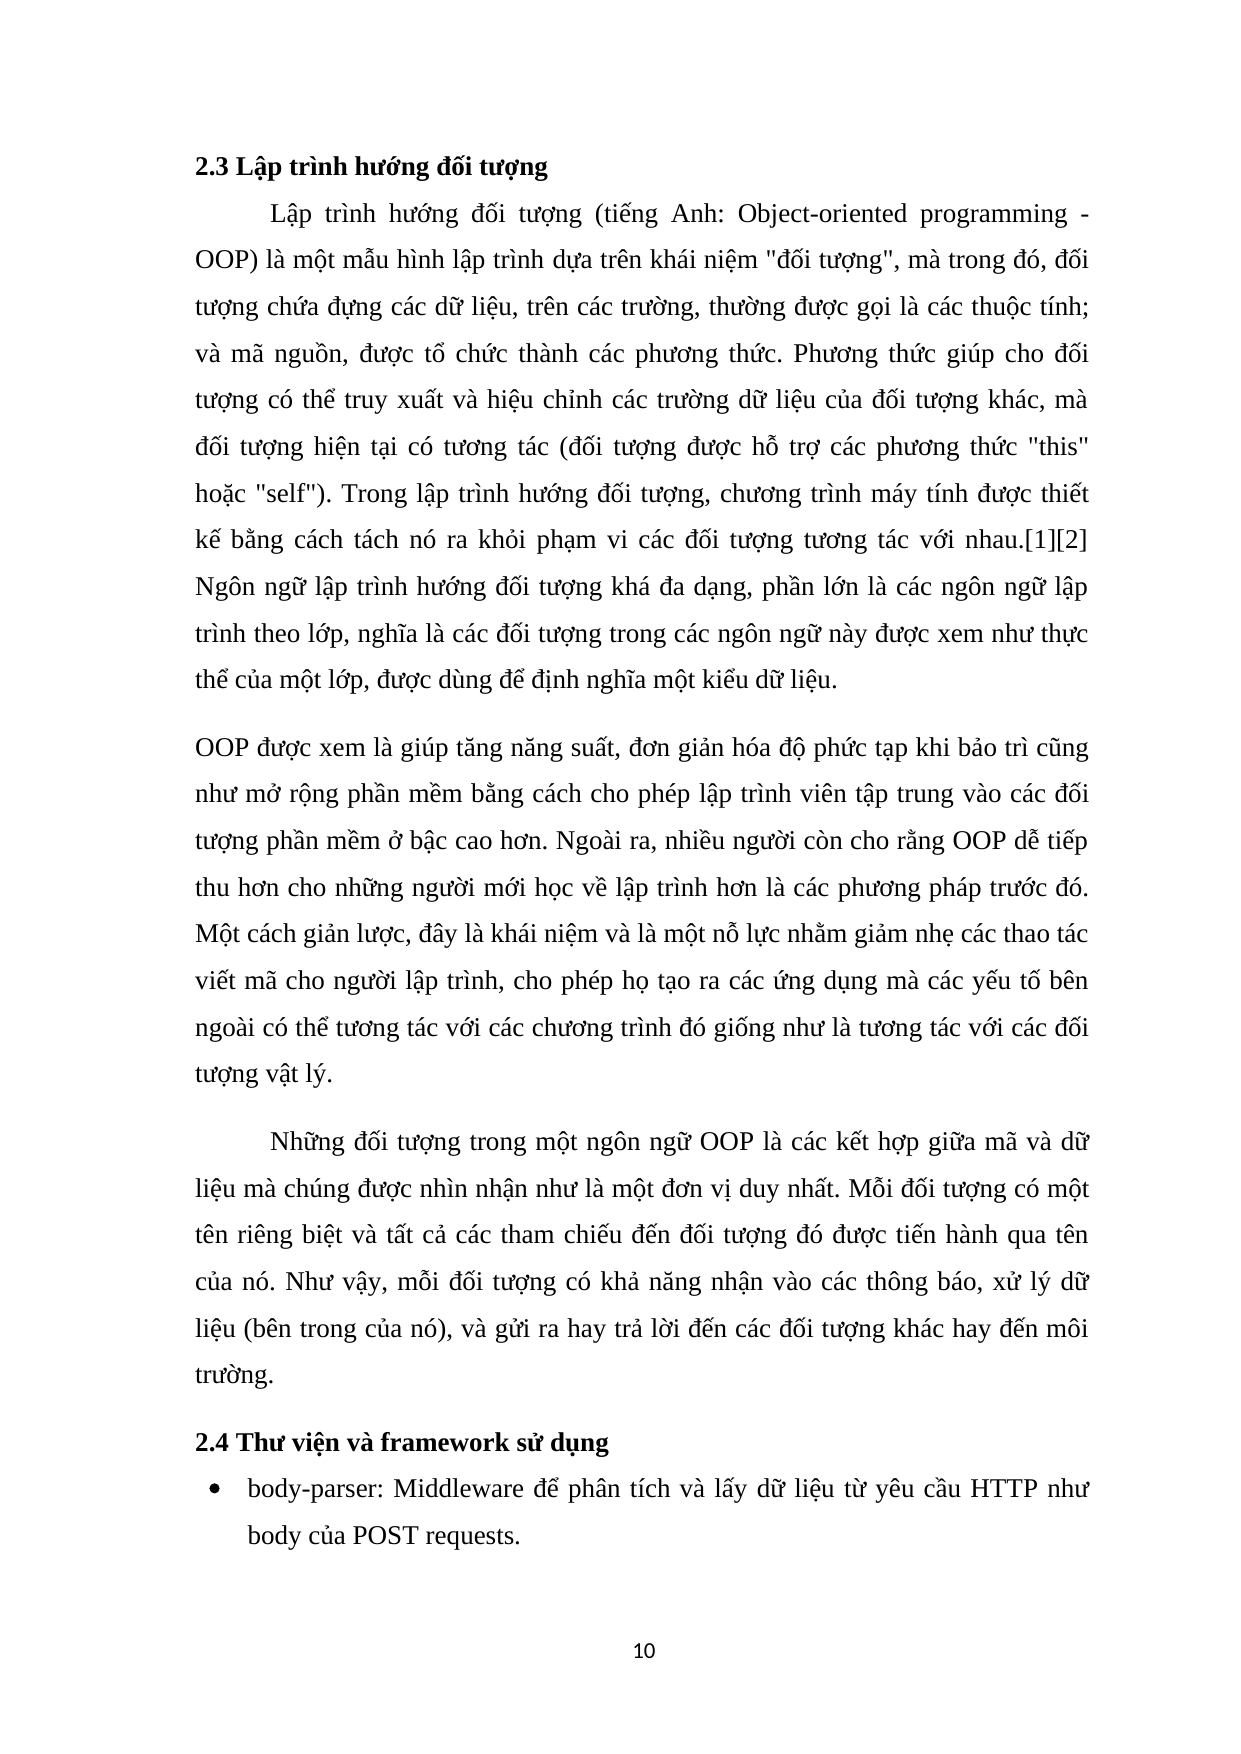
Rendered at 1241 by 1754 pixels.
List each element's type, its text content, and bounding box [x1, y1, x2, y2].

text OOP được xem là giúp tăng năng suất, đơn giản hóa độ phức tạp khi bảo trì cũng như mở rộng phần mềm bằng cách cho phép lập trình viên tập trung vào các đối tượng phần mềm ở bậc cao hơn. Ngoài ra, nhiều người còn cho rằng OOP dễ tiếp thu hơn cho những người mới học về lập trình hơn là các phương pháp trước đó. Một cách giản lược, đây là khái niệm và là một nỗ lực nhằm giảm nhẹ các thao tác viết mã cho người lập trình, cho phép họ tạo ra các ứng dụng mà các yếu tố bên ngoài có thể tương tác với các chương trình đó giống như là tương tác với các đối tượng vật lý. [195, 731, 1090, 1089]
text Lập trình hướng đối tượng (tiếng Anh: Object-oriented programming - OOP) là một mẫu hình lập trình dựa trên khái niệm "đối tượng", mà trong đó, đối tượng chứa đựng các dữ liệu, trên các trường, thường được gọi là các thuộc tính; và mã nguồn, được tổ chức thành các phương thức. Phương thức giúp cho đối tượng có thể truy xuất và hiệu chỉnh các trường dữ liệu của đối tượng khác, mà đối tượng hiện tại có tương tác (đối tượng được hỗ trợ các phương thức "this" hoặc "self"). Trong lập trình hướng đối tượng, chương trình máy tính được thiết kế bằng cách tách nó ra khỏi phạm vi các đối tượng tương tác với nhau.[1][2] Ngôn ngữ lập trình hướng đối tượng khá đa dạng, phần lớn là các ngôn ngữ lập trình theo lớp, nghĩa là các đối tượng trong các ngôn ngữ này được xem như thực thể của một lớp, được dùng để định nghĩa một kiểu dữ liệu. [195, 197, 1090, 694]
subtitle 2.3 Lập trình hướng đối tượng [195, 150, 1090, 181]
list body-parser: Middleware để phân tích và lấy dữ liệu từ yêu cầu HTTP như body của POST requests. [210, 1472, 1090, 1550]
text Những đối tượng trong một ngôn ngữ OOP là các kết hợp giữa mã và dữ liệu mà chúng được nhìn nhận như là một đơn vị duy nhất. Mỗi đối tượng có một tên riêng biệt và tất cả các tham chiếu đến đối tượng đó được tiến hành qua tên của nó. Như vậy, mỗi đối tượng có khả năng nhận vào các thông báo, xử lý dữ liệu (bên trong của nó), và gửi ra hay trả lời đến các đối tượng khác hay đến môi trường. [195, 1125, 1090, 1389]
subtitle 2.4 Thư viện và framework sử dụng [195, 1426, 1090, 1457]
